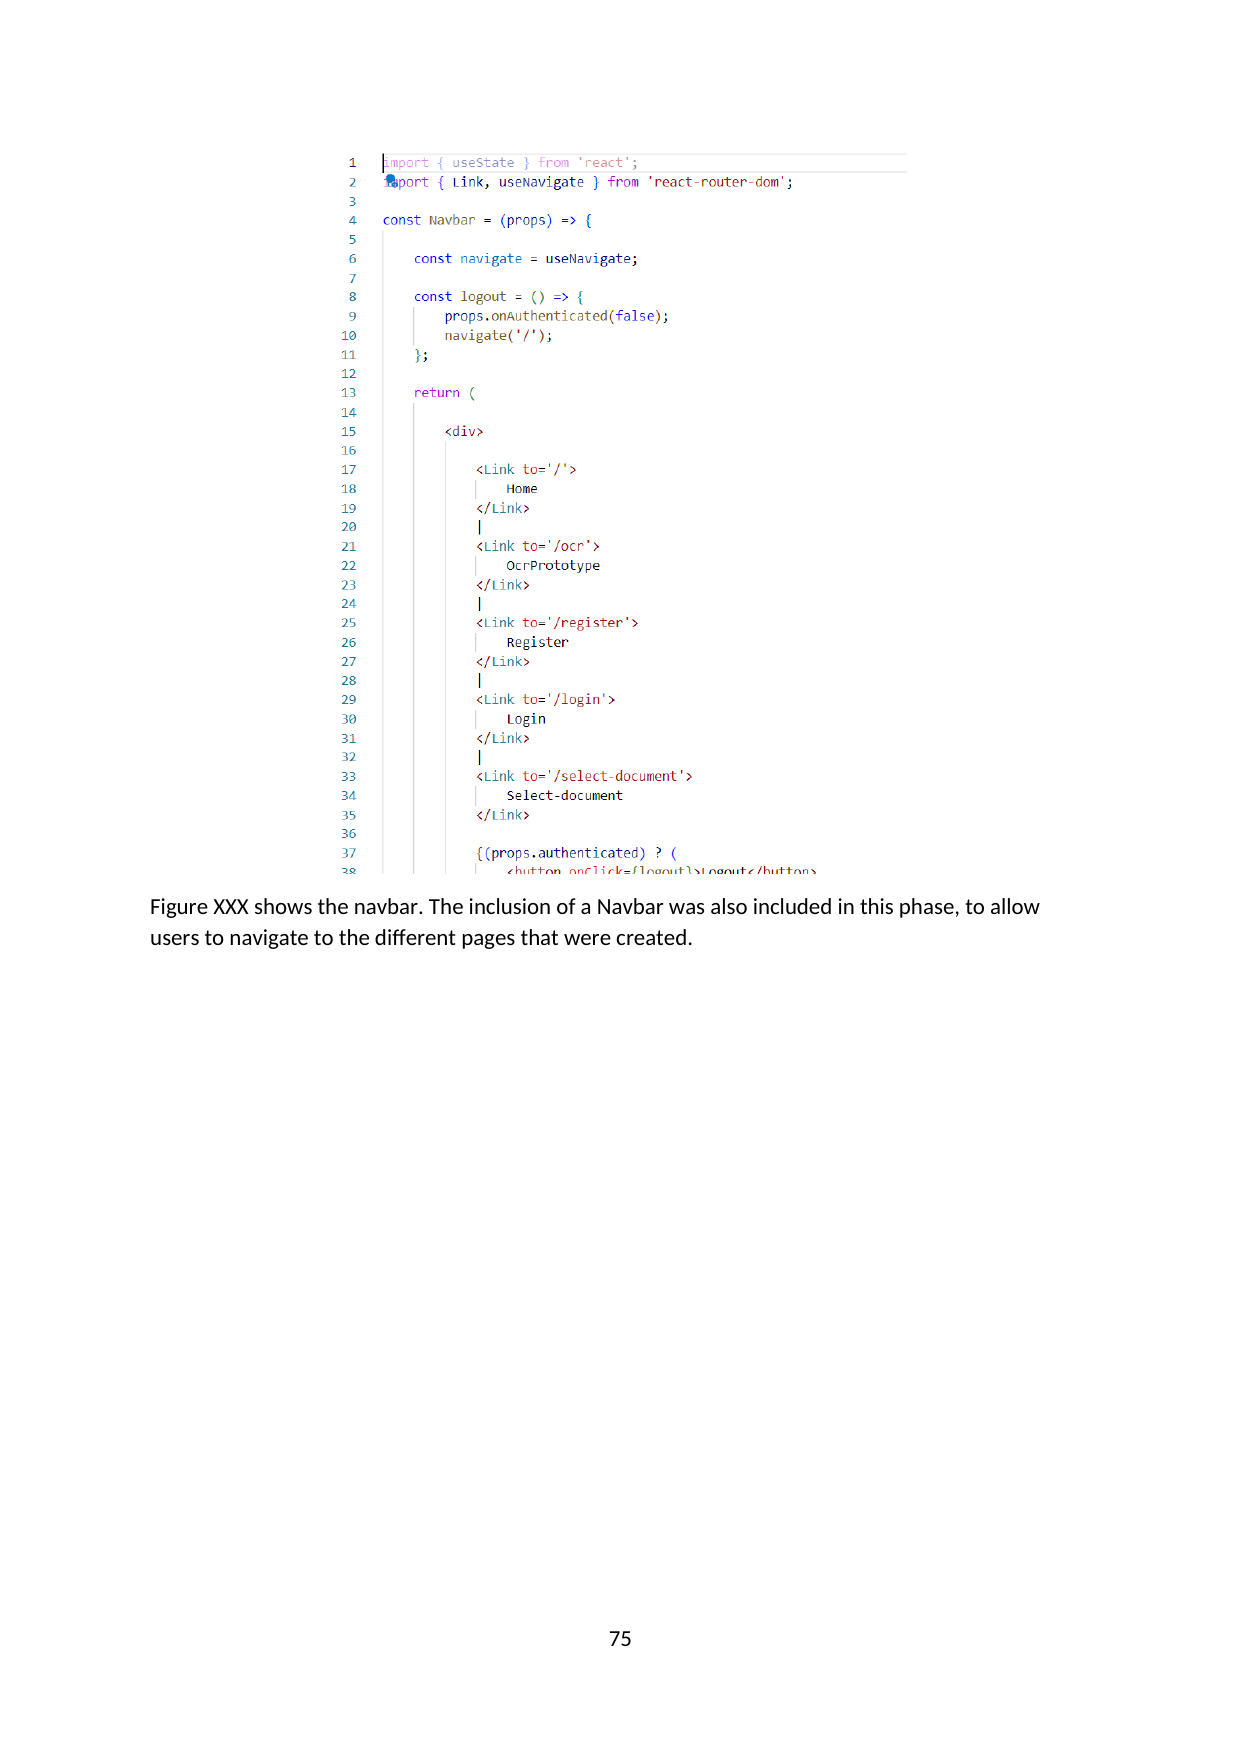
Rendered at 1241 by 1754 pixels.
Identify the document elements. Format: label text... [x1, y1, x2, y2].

picture [333, 150, 907, 874]
text Figure XXX shows the navbar. The inclusion of a Navbar was also included in this phase, to allow users to navigate to the different pages that were created. [150, 892, 1090, 951]
